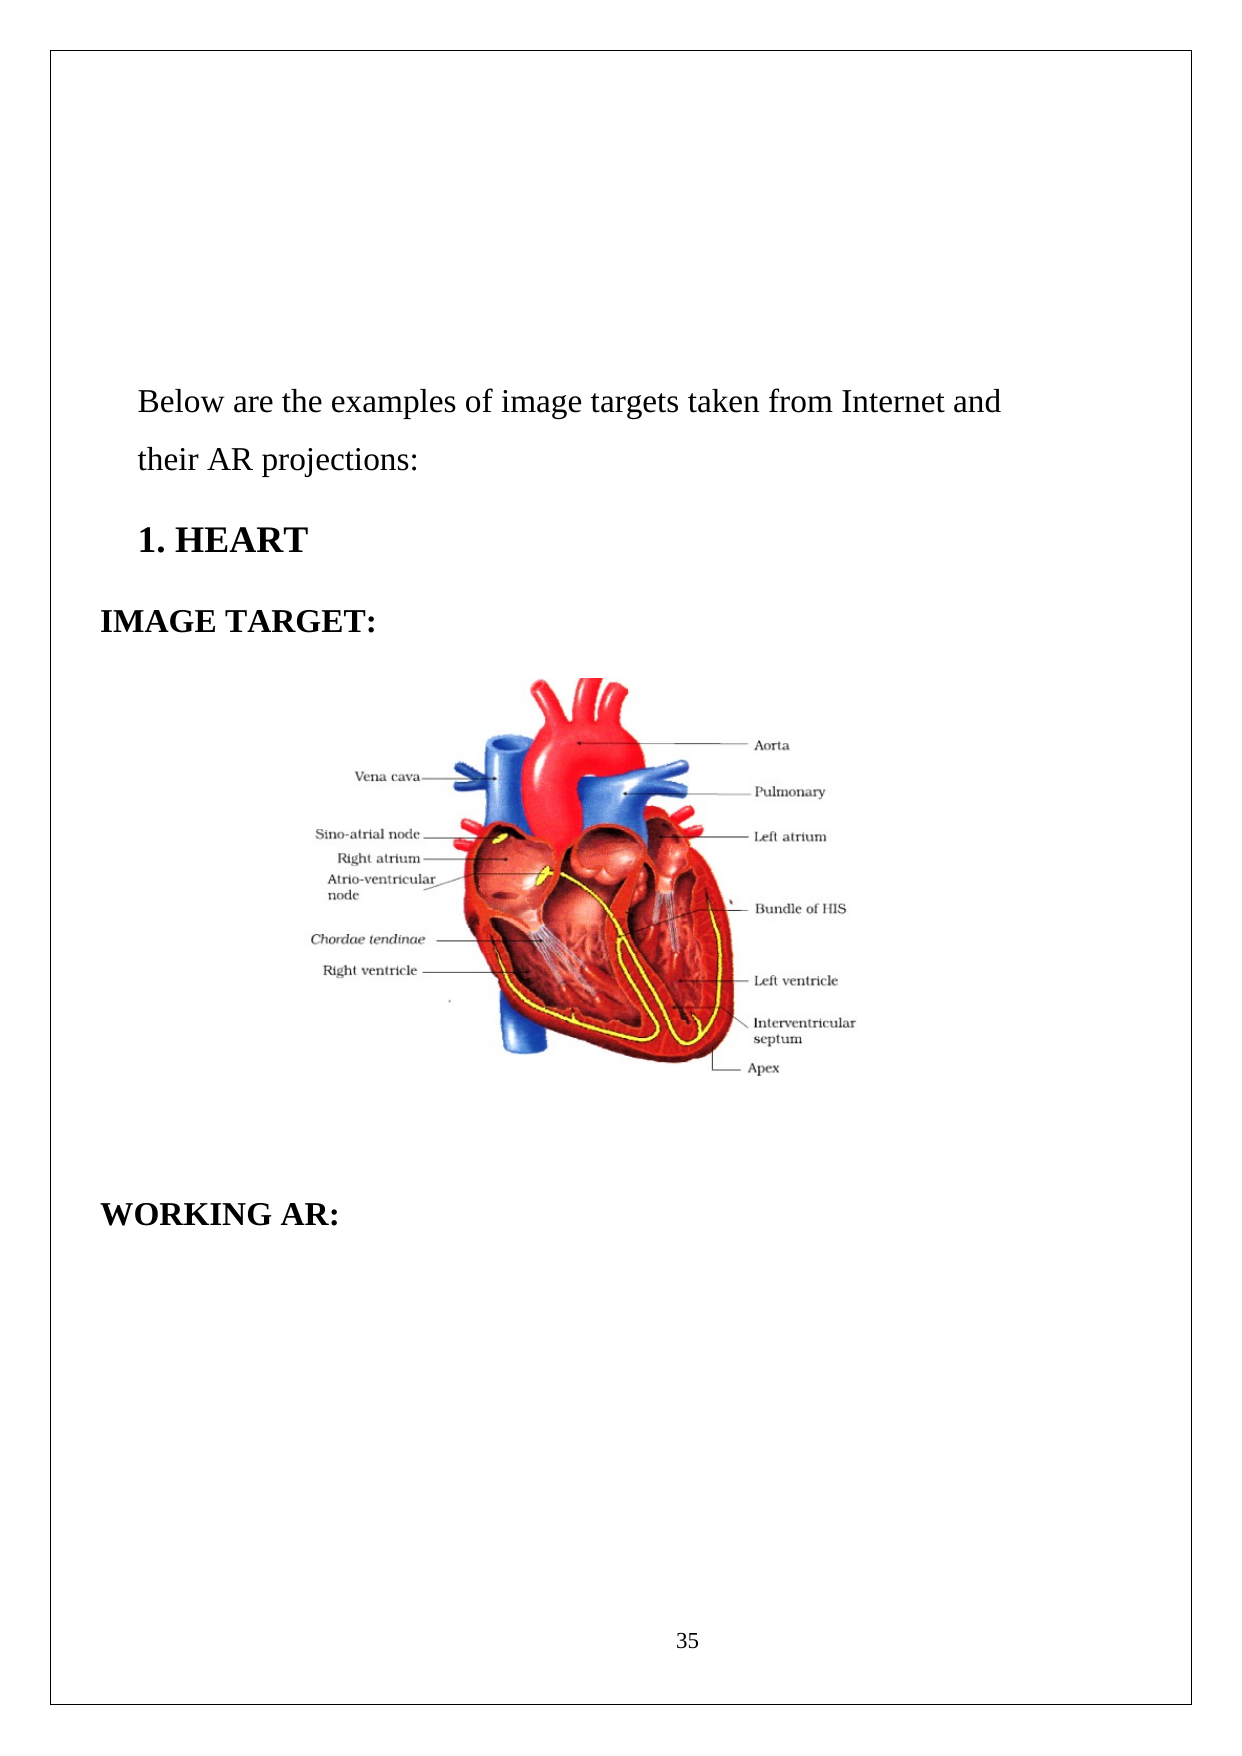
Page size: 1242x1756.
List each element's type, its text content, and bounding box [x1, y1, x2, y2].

text IMAGE TARGET: [100, 602, 1050, 640]
text Below are the examples of image targets taken from Internet and their AR projections: [137, 381, 1050, 477]
picture [287, 678, 864, 1080]
text WORKING AR: [100, 1194, 956, 1232]
list HEART [137, 517, 1050, 561]
